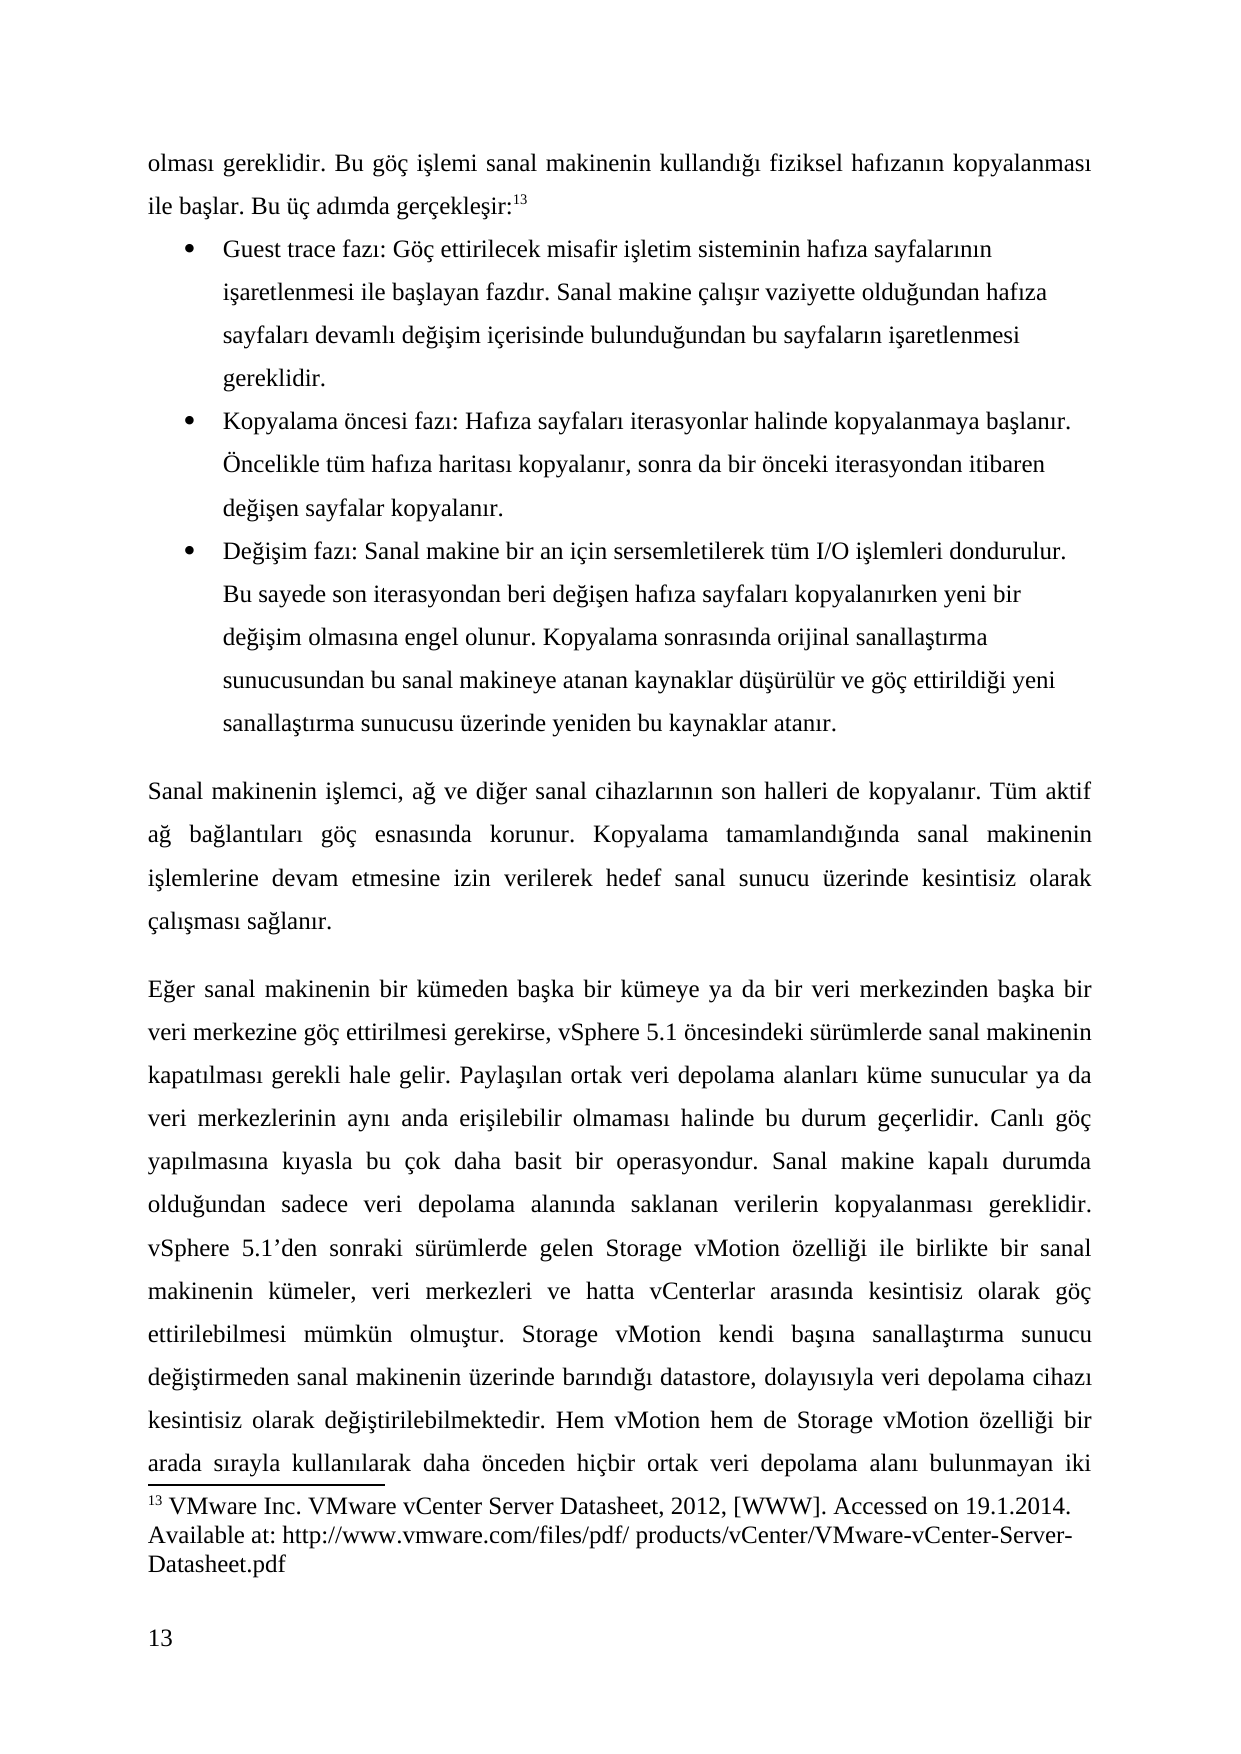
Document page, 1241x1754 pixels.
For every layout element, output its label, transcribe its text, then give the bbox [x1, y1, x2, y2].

list Kopyalama öncesi fazı: Hafıza sayfaları iterasyonlar halinde kopyalanmaya başlanır. Öncelikle tüm hafıza haritası kopyalanır, sonra da bir önceki iterasyondan itibaren değişen sayfalar kopyalanır. [185, 406, 1093, 521]
list Değişim fazı: Sanal makine bir an için sersemletilerek tüm I/O işlemleri dondurulur. Bu sayede son iterasyondan beri değişen hafıza sayfaları kopyalanırken yeni bir değişim olmasına engel olunur. Kopyalama sonrasında orijinal sanallaştırma sunucusundan bu sanal makineye atanan kaynaklar düşürülür ve göç ettirildiği yeni sanallaştırma sunucusu üzerinde yeniden bu kaynaklar atanır. [185, 536, 1093, 737]
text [148, 974, 1093, 1477]
list Guest trace fazı: Göç ettirilecek misafir işletim sisteminin hafıza sayfalarının işaretlenmesi ile başlayan fazdır. Sanal makine çalışır vaziyette olduğundan hafıza sayfaları devamlı değişim içerisinde bulunduğundan bu sayfaların işaretlenmesi gereklidir. [185, 234, 1093, 392]
text Sanal makinenin işlemci, ağ ve diğer sanal cihazlarının son halleri de kopyalanır. Tüm aktif ağ bağlantıları göç esnasında korunur. Kopyalama tamamlandığında sanal makinenin işlemlerine devam etmesine izin verilerek hedef sanal sunucu üzerinde kesintisiz olarak çalışması sağlanır. [148, 776, 1093, 934]
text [148, 148, 1093, 219]
